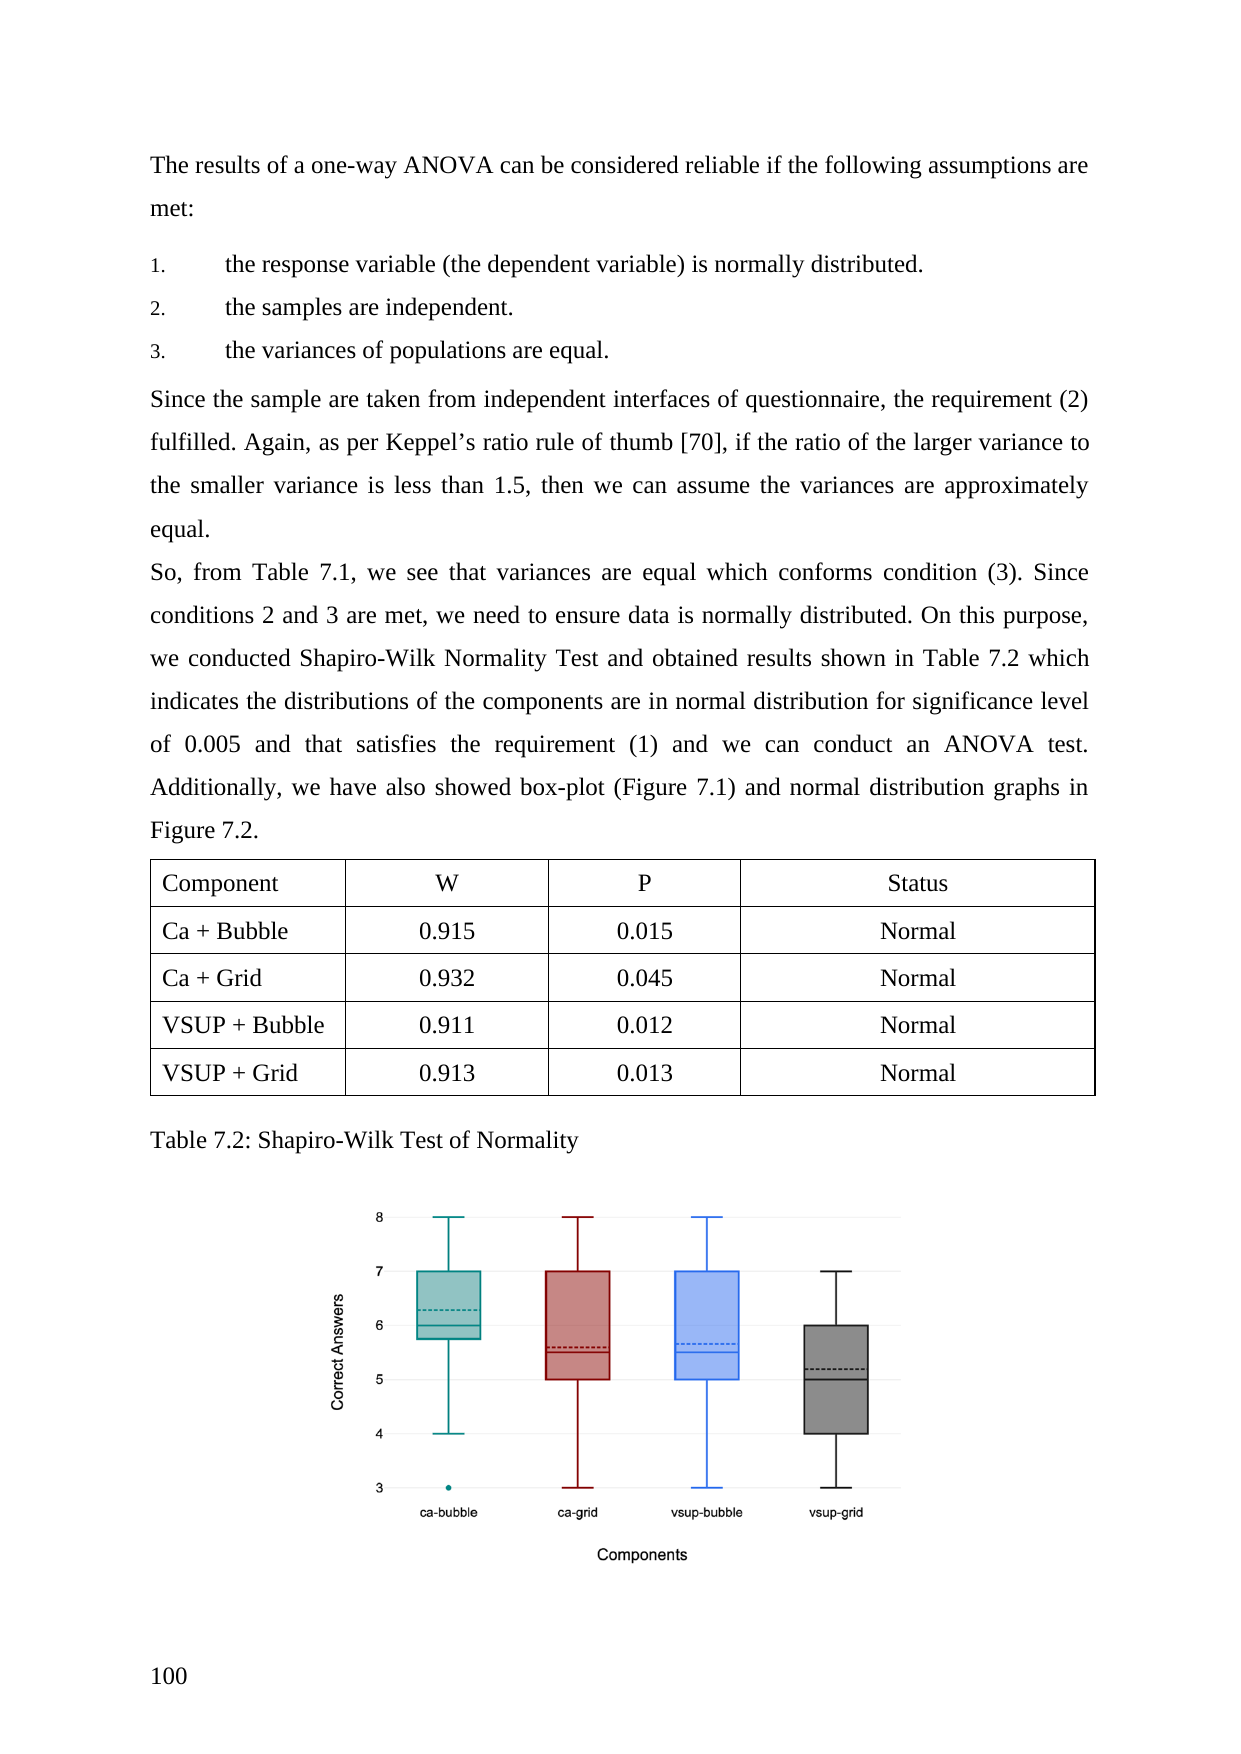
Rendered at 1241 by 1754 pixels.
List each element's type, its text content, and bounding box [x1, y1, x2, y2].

table_cell 0.915 [346, 907, 548, 953]
table_cell 0.045 [549, 954, 740, 1001]
text So, from Table 7.1, we see that variances are equal which conforms condition (3). Since conditions 2 and 3 are met, we need to ensure data is normally distributed. On this purpose, we conducted Shapiro-Wilk Normality Test and obtained results shown in Table 7.2 which indicates the distributions of the components are in normal distribution for significance level of 0.005 and that satisfies the requirement (1) and we can conduct an ANOVA test. Additionally, we have also showed box-plot (Figure 7.1) and normal distribution graphs in Figure 7.2. [150, 557, 1090, 844]
table_header P [549, 860, 740, 906]
picture [323, 1196, 917, 1573]
table_cell 0.913 [346, 1049, 548, 1095]
list the response variable (the dependent variable) is normally distributed. [150, 249, 1090, 277]
table_cell 0.015 [549, 907, 740, 953]
table_header Component [151, 860, 345, 906]
table_cell 0.932 [346, 954, 548, 1001]
table_cell Normal [741, 907, 1094, 953]
list Since the sample are taken from independent interfaces of questionnaire, the requirement (2) fulfilled. Again, as per Keppel’s ratio rule of thumb [70], if the ratio of the larger variance to the smaller variance is less than 1.5, then we can assume the variances are approximately equal. [150, 384, 1090, 471]
table_cell 0.911 [346, 1002, 548, 1048]
table_cell Ca + Bubble [151, 907, 345, 953]
table_cell VSUP + Bubble [151, 1002, 345, 1048]
text The results of a one-way ANOVA can be considered reliable if the following assumptions are met: [150, 150, 1090, 222]
list the samples are independent. [150, 292, 1090, 321]
table_header Status [741, 860, 1094, 906]
table_cell 0.013 [549, 1049, 740, 1095]
text Table 7.2: Shapiro-Wilk Test of Normality [150, 1125, 1090, 1154]
table_cell 0.012 [549, 1002, 740, 1048]
table_header W [346, 860, 548, 906]
list Since the sample are taken from independent interfaces of questionnaire, the requirement (2) fulfilled. Again, as per Keppel’s ratio rule of thumb [70], if the ratio of the larger variance to the smaller variance is less than 1.5, then we can assume the variances are approximately equal. [150, 499, 1090, 542]
table_cell Normal [741, 1002, 1094, 1048]
table_cell VSUP + Grid [151, 1049, 345, 1095]
list the variances of populations are equal. [150, 335, 1090, 364]
table_cell Ca + Grid [151, 954, 345, 1001]
table_cell Normal [741, 1049, 1094, 1095]
table_cell Normal [741, 954, 1094, 1001]
